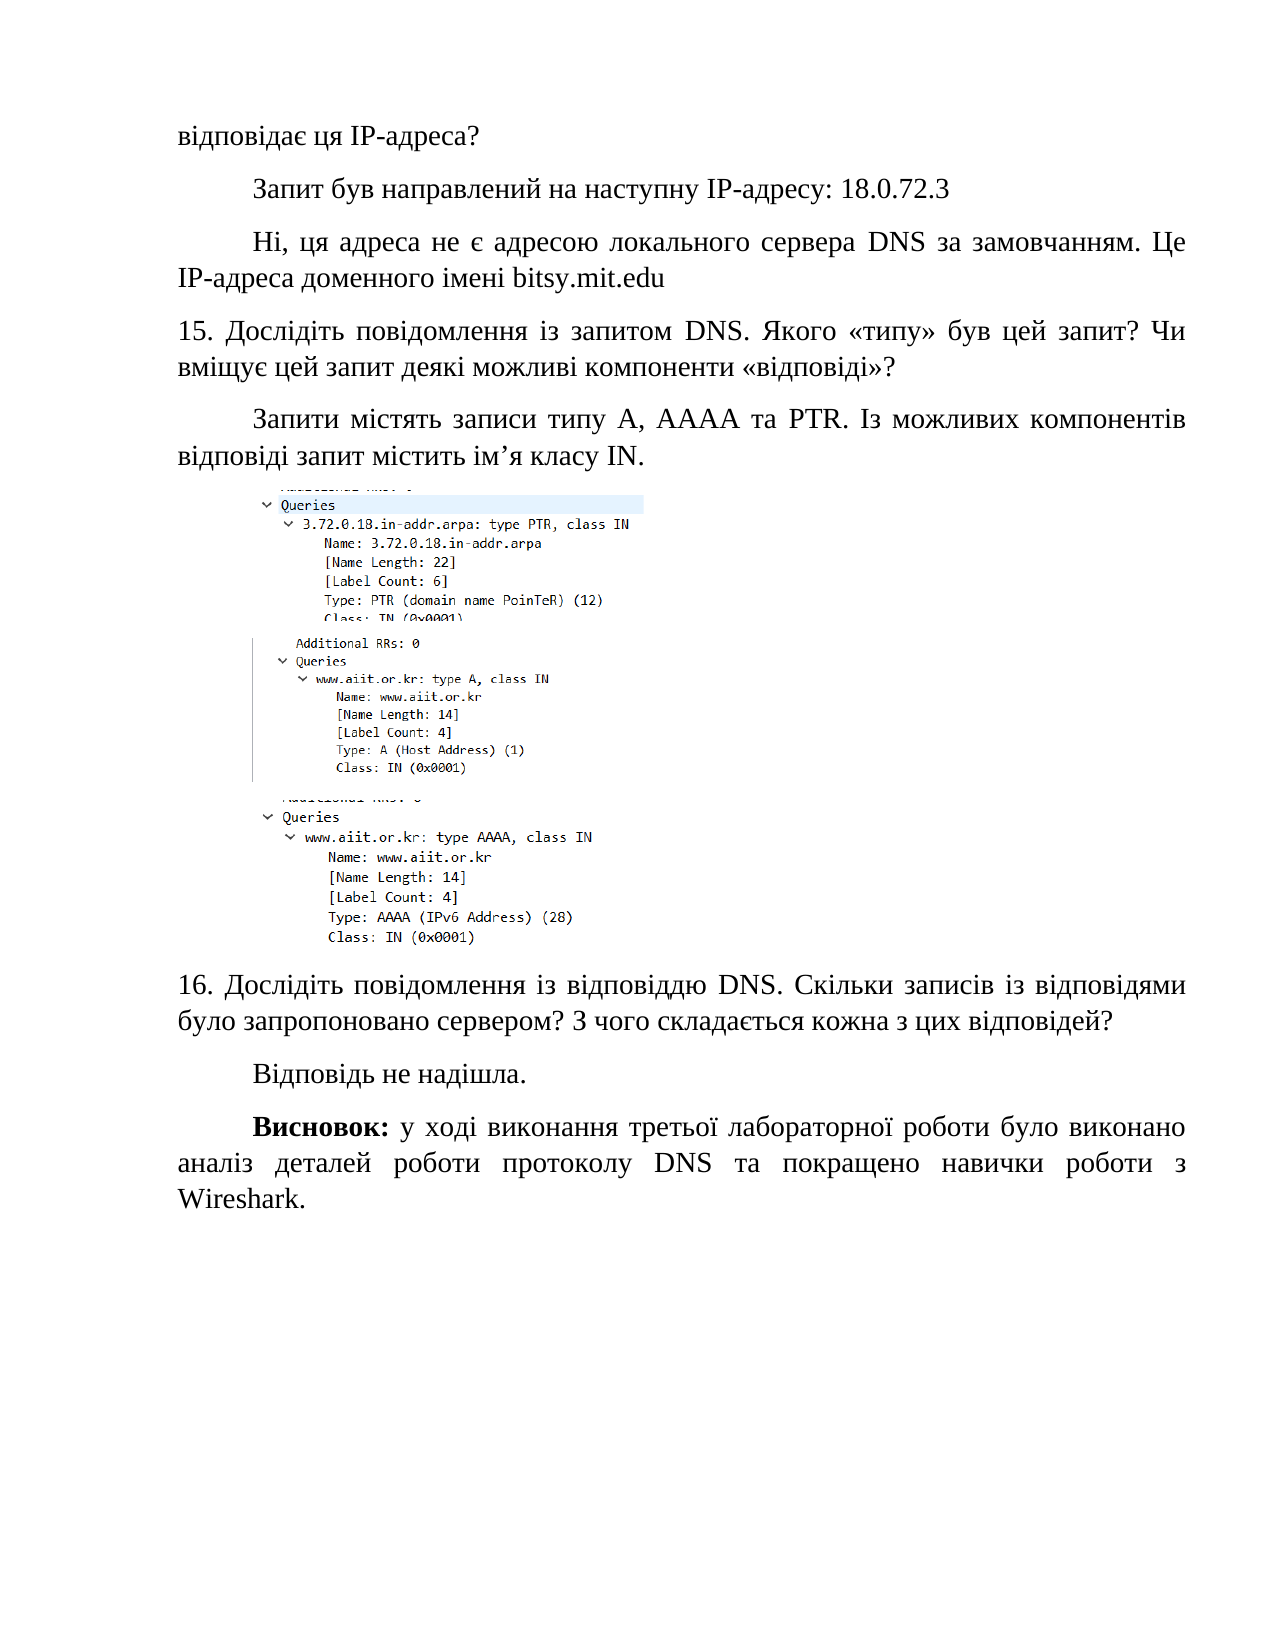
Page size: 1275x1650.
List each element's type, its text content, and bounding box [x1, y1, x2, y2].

picture [252, 800, 599, 949]
text Ні, ця адреса не є адресою локального сервера DNS за замовчанням. Це IP-адреса доменного імені bitsy.mit.edu [177, 224, 1186, 293]
text Запити містять записи типу А, АААА та PTR. Із можливих компонентів відповіді запит містить ім’я класу IN. [177, 402, 1186, 471]
text 16. Дослідіть повідомлення із відповіддю DNS. Скільки записів із відповідями було запропоновано сервером? З чого складається кожна з цих відповідей? [177, 967, 1186, 1037]
text відповідає ця IP-адреса? [177, 118, 1186, 152]
text Запит був направлений на наступну IP-адресу: 18.0.72.3 [177, 171, 1186, 204]
picture [252, 490, 644, 621]
picture [252, 638, 574, 782]
text Відповідь не надішла. [177, 1056, 1186, 1090]
text Висновок: у ході виконання третьої лабораторної роботи було виконано аналіз деталей роботи протоколу DNS та покращено навички роботи з Wireshark. [177, 1109, 1186, 1215]
text 15. Дослідіть повідомлення із запитом DNS. Якого «типу» був цей запит? Чи вміщує цей запит деякі можливі компоненти «відповіді»? [177, 313, 1186, 382]
